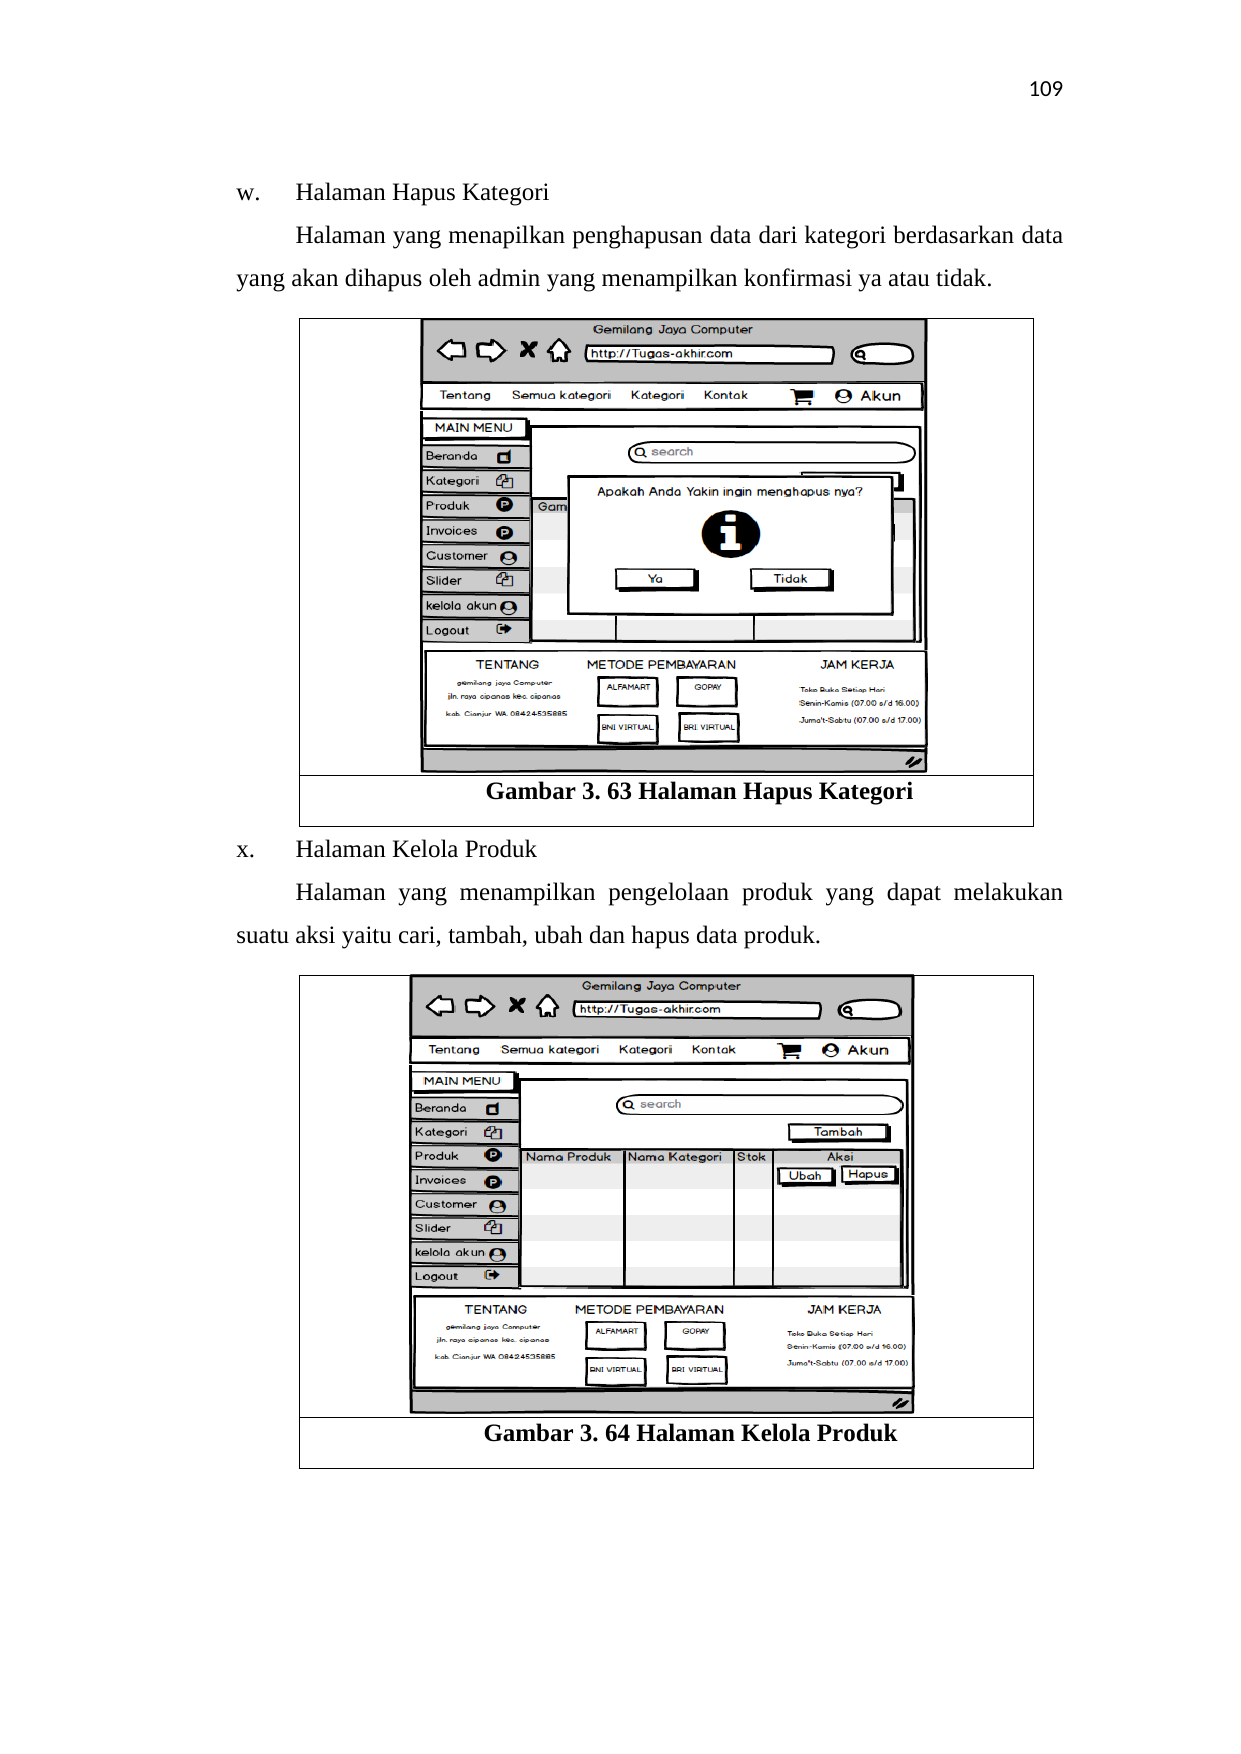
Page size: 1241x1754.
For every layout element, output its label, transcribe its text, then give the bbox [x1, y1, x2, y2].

table_cell Gambar 3. 64 Halaman Kelola Produk [300, 1418, 1033, 1467]
text Halaman yang menampilkan pengelolaan produk yang dapat melakukan suatu aksi yaitu cari, tambah, ubah dan hapus data produk. [236, 877, 1063, 949]
list Halaman Hapus Kategori [236, 177, 1063, 206]
list Halaman Kelola Produk [236, 834, 1063, 863]
text Halaman yang menapilkan penghapusan data dari kategori berdasarkan data yang akan dihapus oleh admin yang menampilkan konfirmasi ya atau tidak. [236, 220, 1063, 292]
table_cell Gambar 3. 63 Halaman Hapus Kategori [300, 776, 1033, 826]
table_header [300, 319, 1033, 775]
table_header [300, 976, 1033, 1417]
